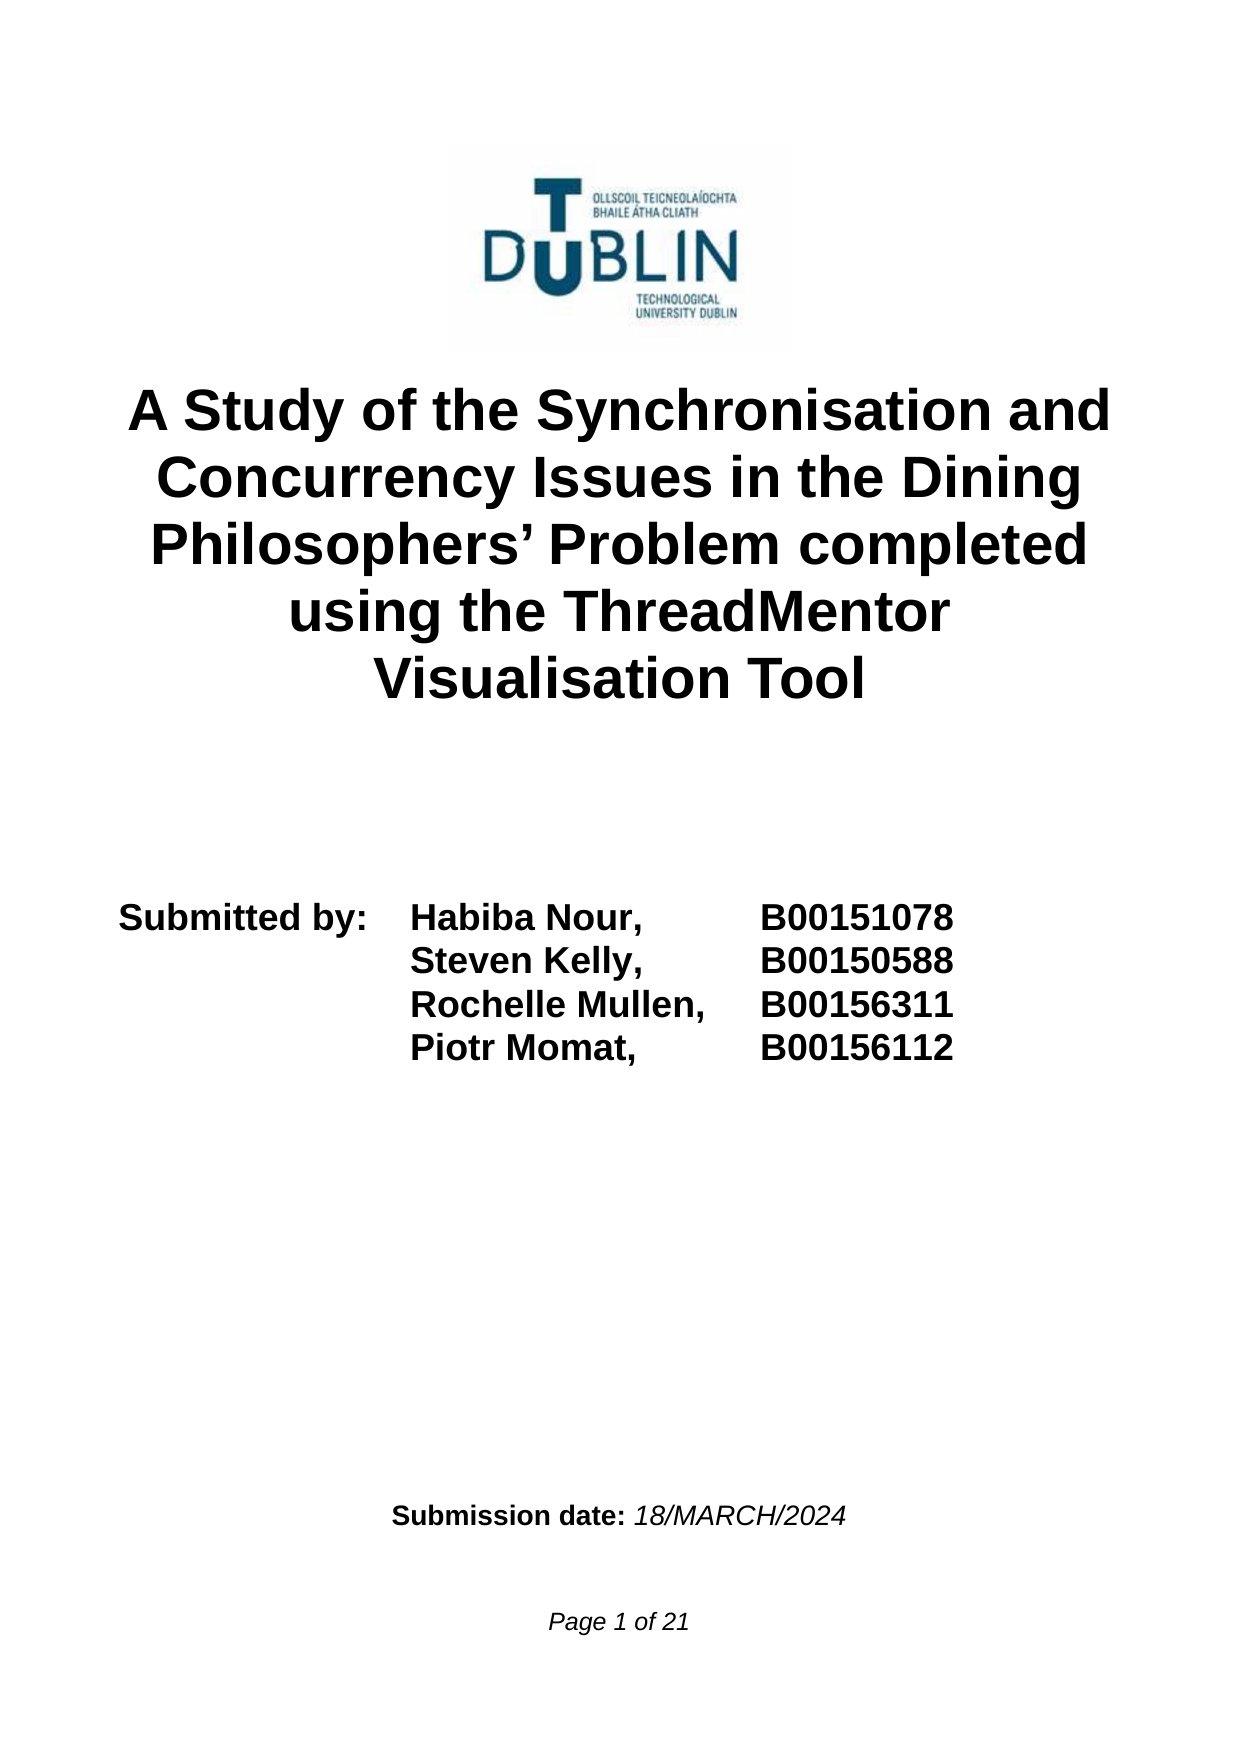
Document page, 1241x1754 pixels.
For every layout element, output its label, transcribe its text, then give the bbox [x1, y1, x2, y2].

picture [448, 143, 792, 351]
text Submission date: 18/MARCH/2024 [118, 1499, 1122, 1532]
text Rochelle Mullen, B00156311 [118, 982, 1122, 1025]
title A Study of the Synchronisation and Concurrency Issues in the Dining Philosophers’ Problem completed using the ThreadMentor Visualisation Tool [118, 375, 1122, 711]
text Submitted by: Habiba Nour, B00151078 [118, 896, 1122, 939]
text Piotr Momat, B00156112 [118, 1025, 1122, 1068]
text Steven Kelly, B00150588 [118, 939, 1122, 982]
